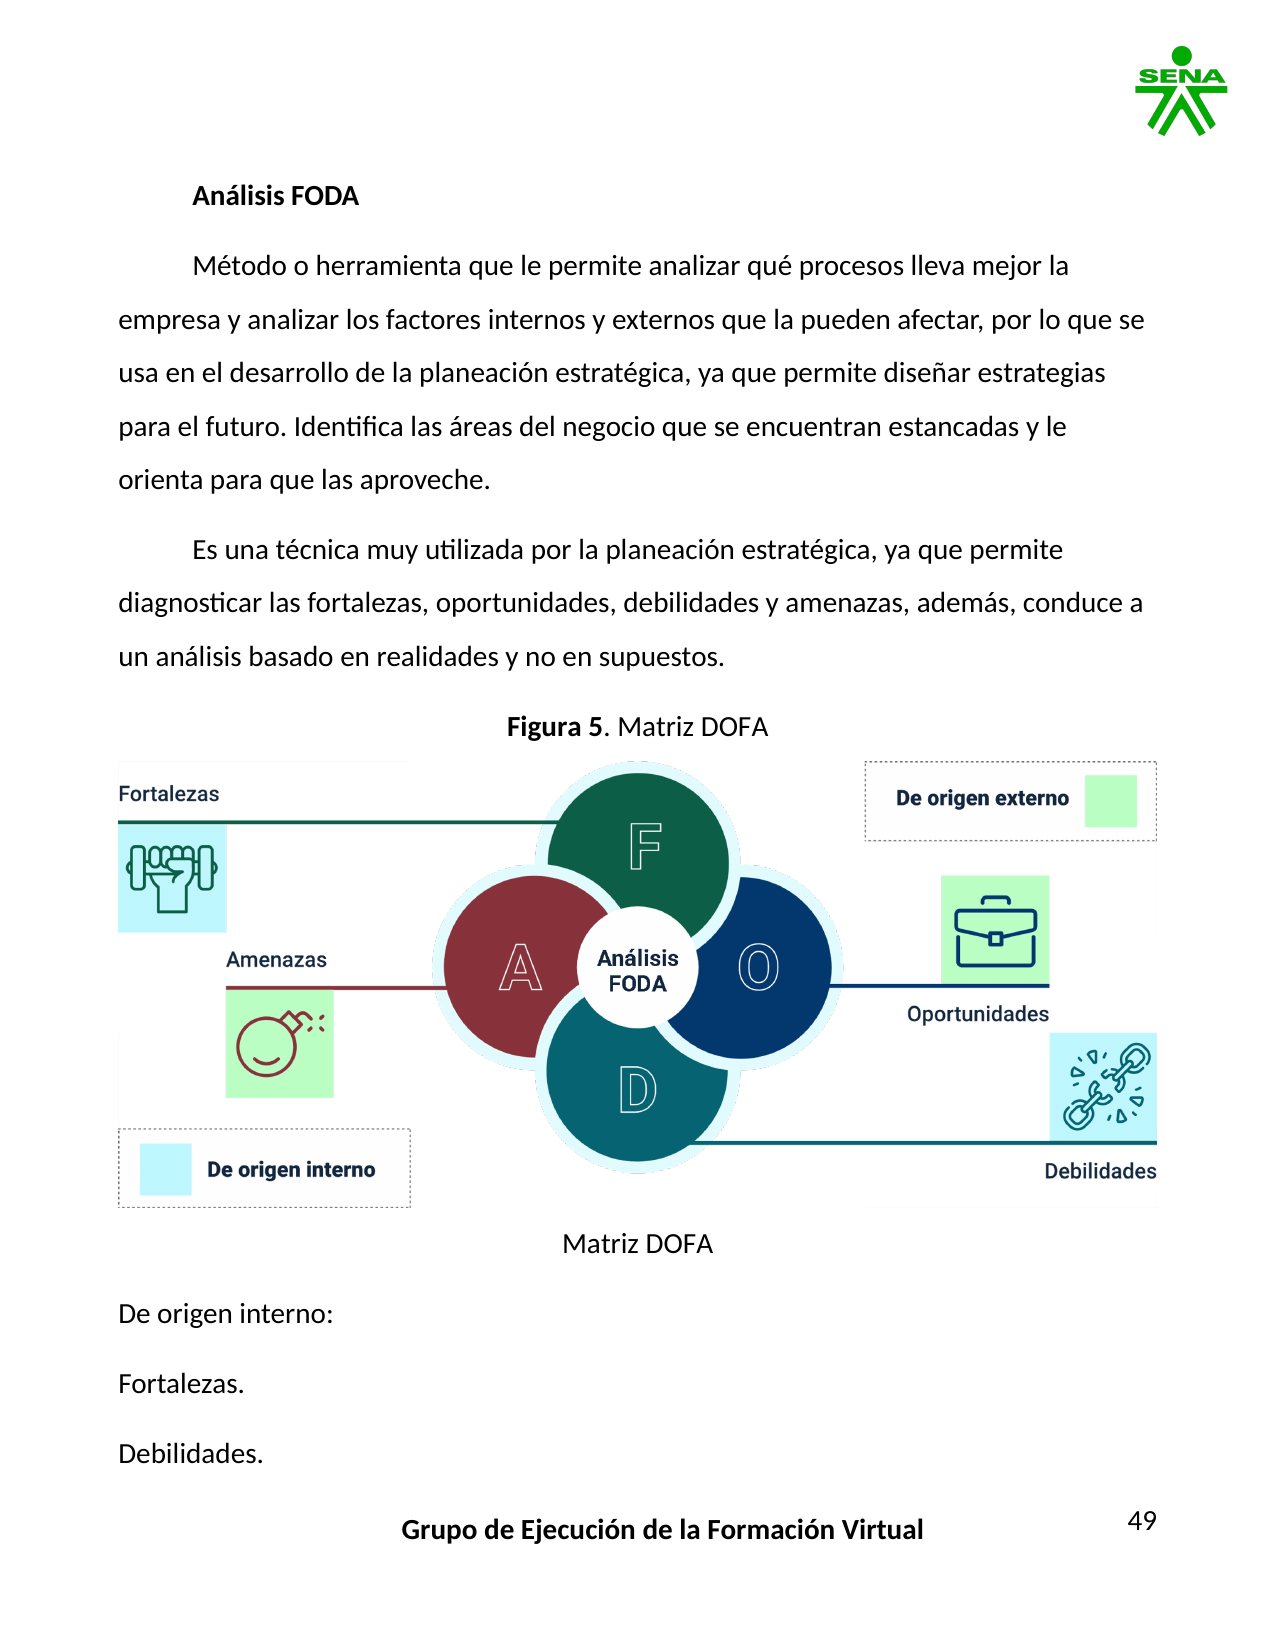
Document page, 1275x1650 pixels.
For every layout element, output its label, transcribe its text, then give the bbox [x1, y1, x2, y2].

text Es una técnica muy utilizada por la planeación estratégica, ya que permite diagnosticar las fortalezas, oportunidades, debilidades y amenazas, además, conduce a un análisis basado en realidades y no en supuestos. [118, 531, 1157, 674]
text Análisis FODA [118, 177, 1157, 213]
text Figura 5. Matriz DOFAMatriz DOFA [118, 1208, 1157, 1261]
text Debilidades. [118, 1436, 1157, 1471]
picture [118, 761, 1157, 1208]
text Fortalezas. [118, 1366, 1157, 1401]
text De origen interno: [118, 1295, 1157, 1331]
picture [1135, 46, 1228, 136]
text Figura 5. Matriz DOFAMatriz DOFA [118, 708, 1157, 761]
text Método o herramienta que le permite analizar qué procesos lleva mejor la empresa y analizar los factores internos y externos que la pueden afectar, por lo que se usa en el desarrollo de la planeación estratégica, ya que permite diseñar estrategias para el futuro. Identifica las áreas del negocio que se encuentran estancadas y le orienta para que las aproveche. [118, 247, 1157, 497]
